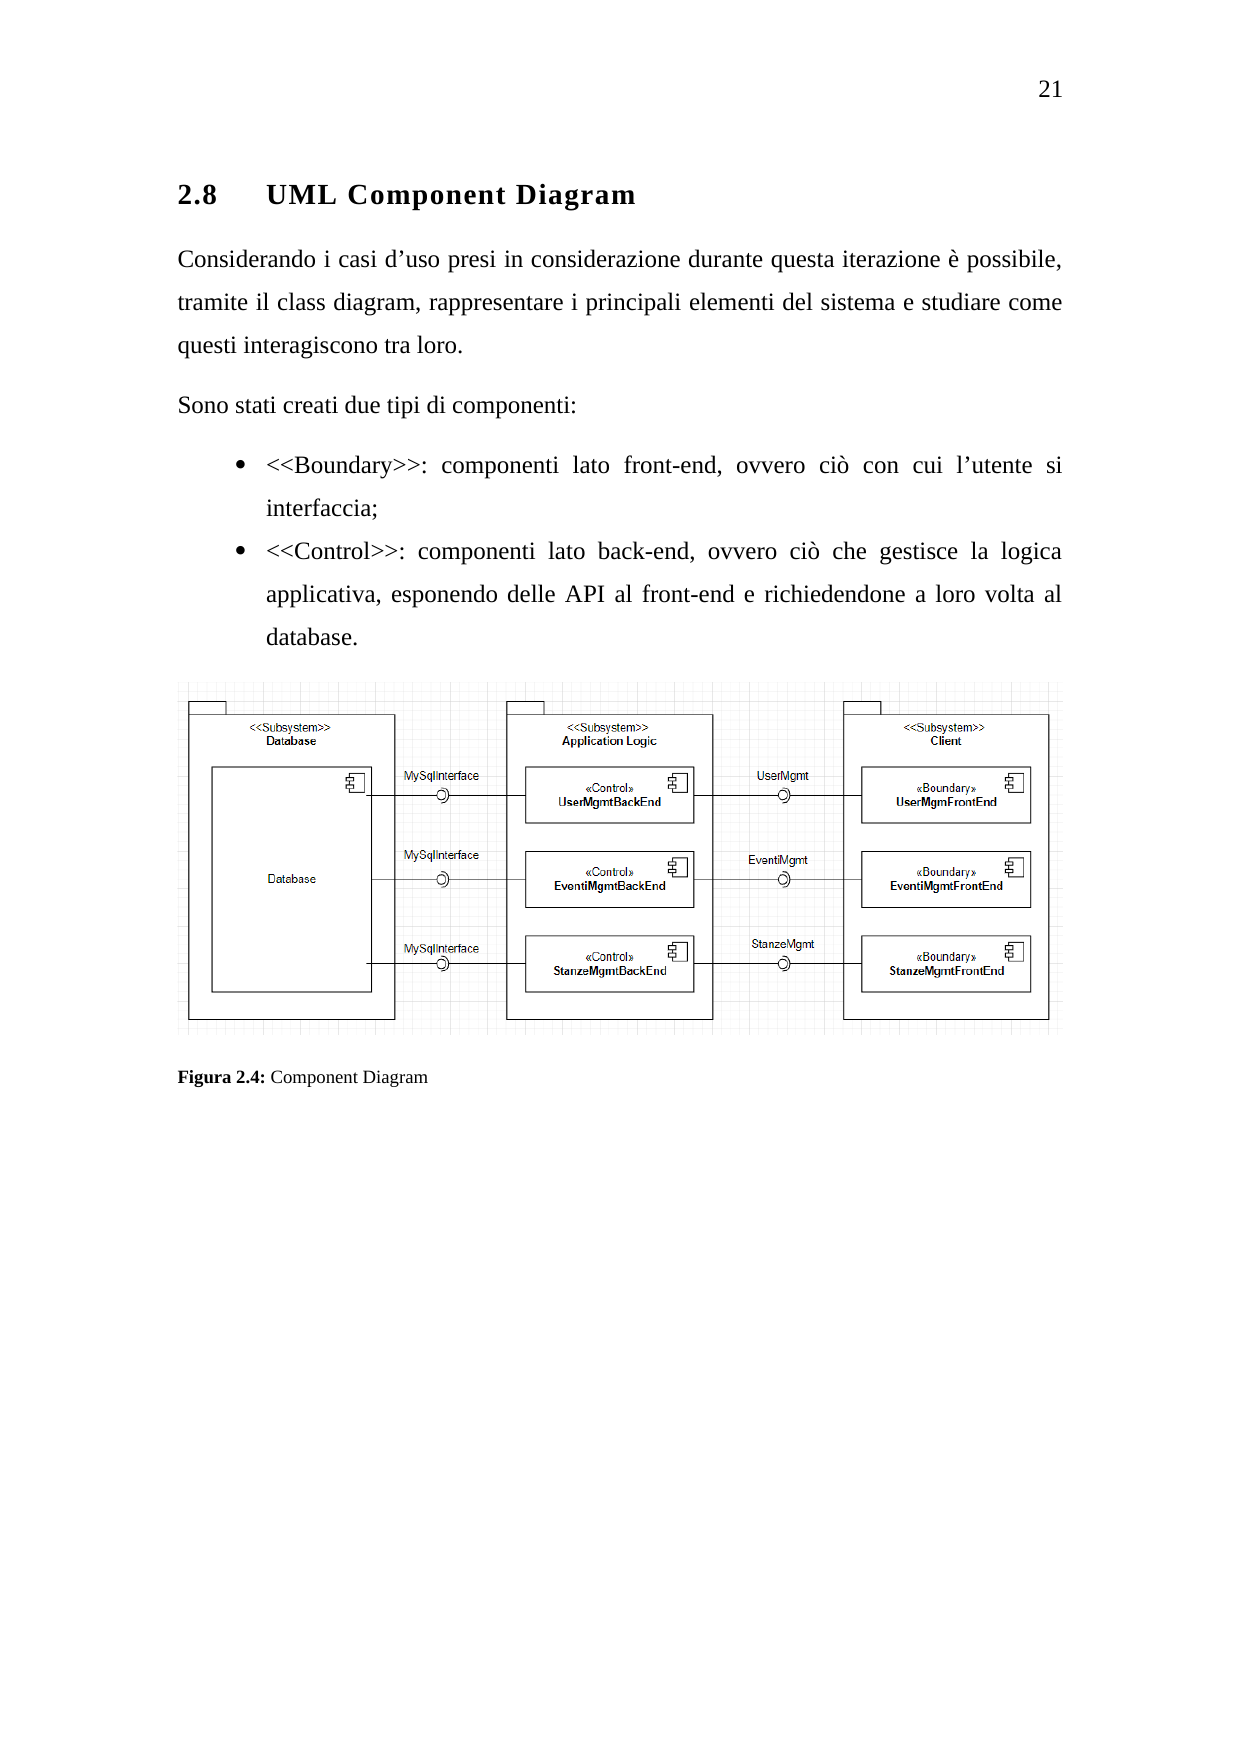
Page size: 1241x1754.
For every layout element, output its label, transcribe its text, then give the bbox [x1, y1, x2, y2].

text Considerando i casi d’uso presi in considerazione durante questa iterazione è possibile, tramite il class diagram, rappresentare i principali elementi del sistema e studiare come questi interagiscono tra loro. [177, 244, 1063, 359]
subtitle UML Component Diagram [177, 177, 1063, 211]
picture [177, 682, 1063, 1035]
list <<Control>>: componenti lato back-end, ovvero ciò che gestisce la logica applicativa, esponendo delle API al front-end e richiedendone a loro volta al database. [236, 536, 1063, 651]
text Sono stati creati due tipi di componenti: [177, 390, 1063, 419]
list <<Boundary>>: componenti lato front-end, ovvero ciò con cui l’utente si interfaccia; [236, 450, 1063, 522]
text Figura 2.4: Component Diagram [177, 1066, 1063, 1087]
